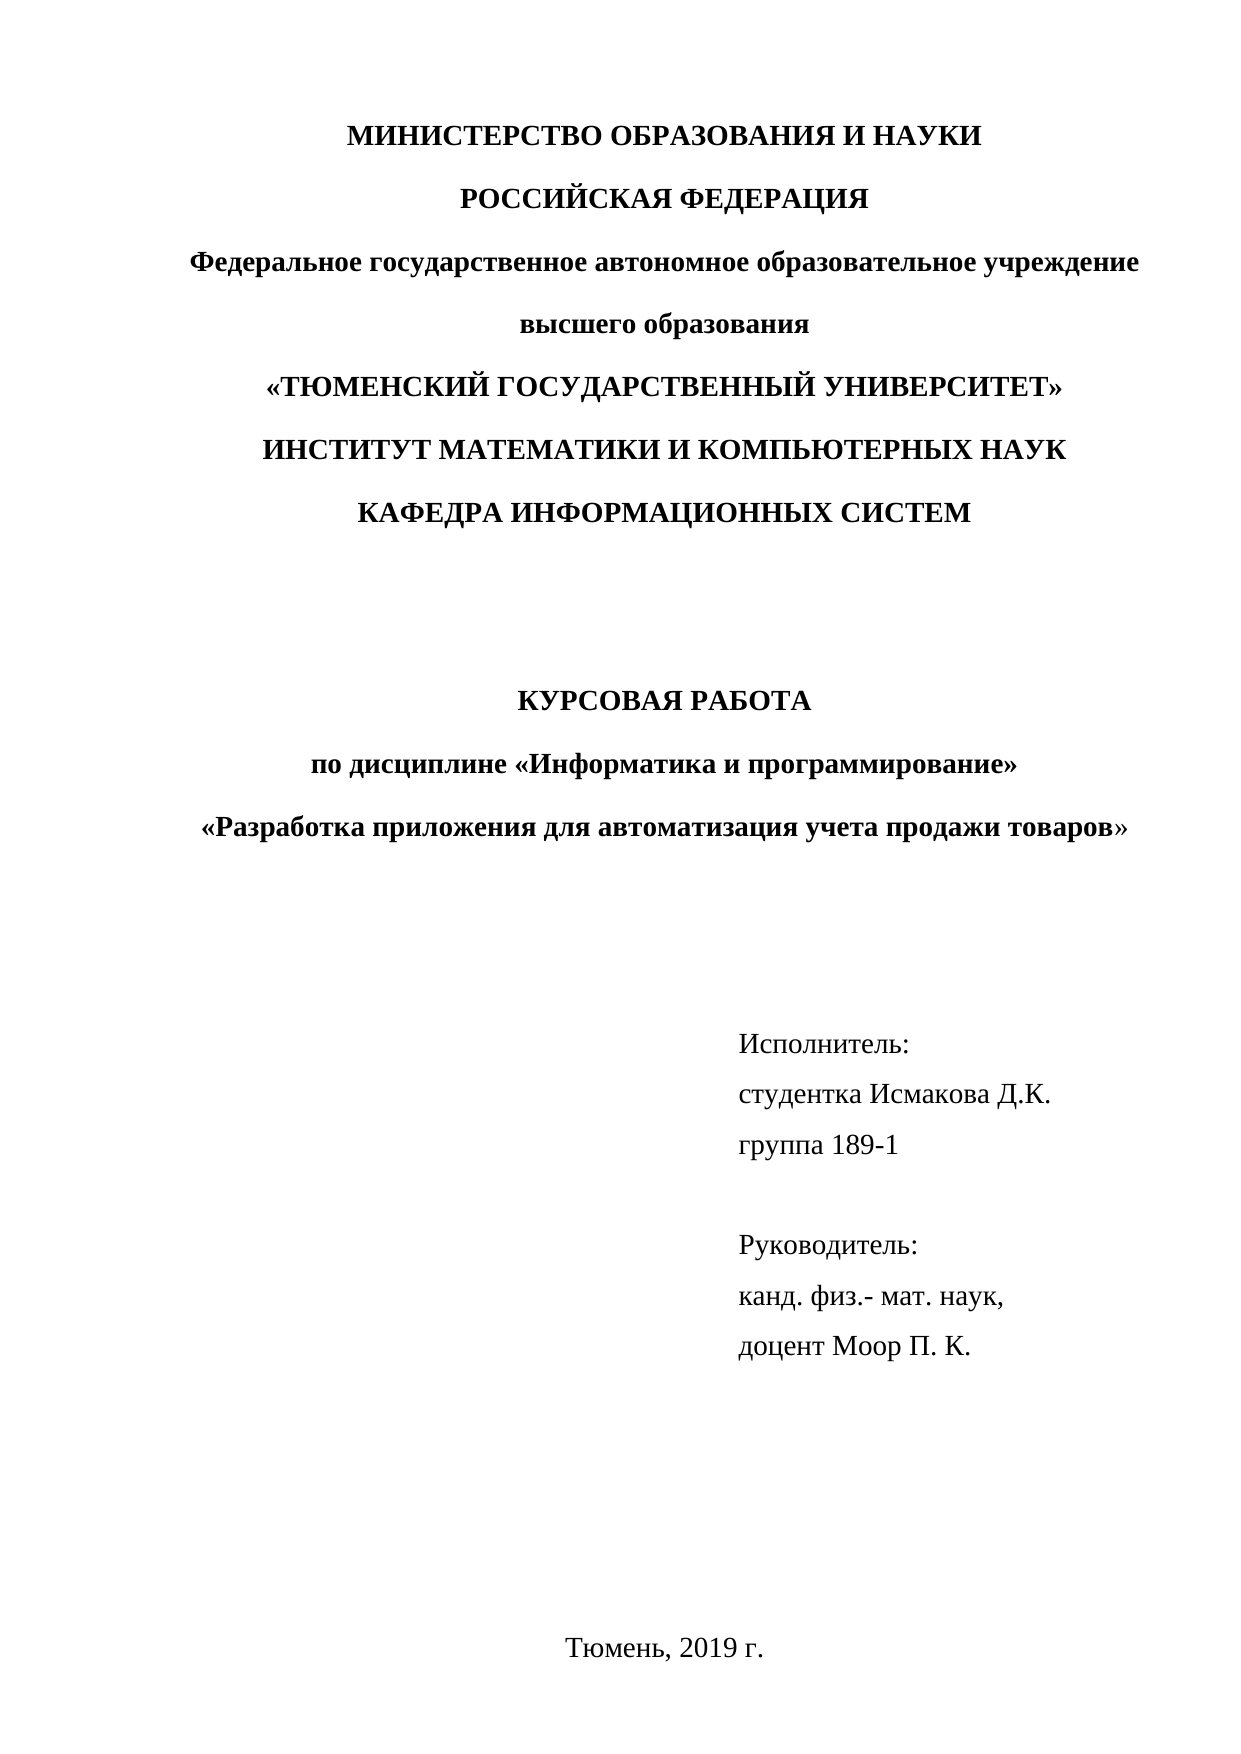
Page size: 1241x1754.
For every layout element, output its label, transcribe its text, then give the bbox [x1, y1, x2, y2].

text ИНСТИТУТ МАТЕМАТИКИ И КОМПЬЮТЕРНЫХ НАУК [177, 432, 1152, 466]
text КУРСОВАЯ РАБОТА [177, 683, 1152, 717]
text «ТЮМЕНСКИЙ ГОСУДАРСТВЕННЫЙ УНИВЕРСИТЕТ» [177, 369, 1152, 403]
text Руководитель: [738, 1227, 1152, 1261]
text Федеральное государственное автономное образовательное учреждение [177, 244, 1152, 277]
text КАФЕДРА ИНФОРМАЦИОННЫХ СИСТЕМ [177, 495, 1152, 528]
text студентка Исмакова Д.К. [738, 1077, 1152, 1110]
text канд. физ.- мат. наук, [738, 1278, 1152, 1311]
text РОССИЙСКАЯ ФЕДЕРАЦИЯ [177, 181, 1152, 214]
text группа 189-1 [738, 1127, 1152, 1160]
text по дисциплине «Информатика и программирование» [177, 746, 1152, 780]
text Исполнитель: [738, 1026, 1152, 1060]
text доцент Моор П. К. [738, 1328, 1152, 1362]
text высшего образования [177, 307, 1152, 340]
text МИНИСТЕРСТВО ОБРАЗОВАНИЯ И НАУКИ [177, 118, 1152, 152]
text «Разработка приложения для автоматизация учета продажи товаров» [177, 809, 1152, 843]
